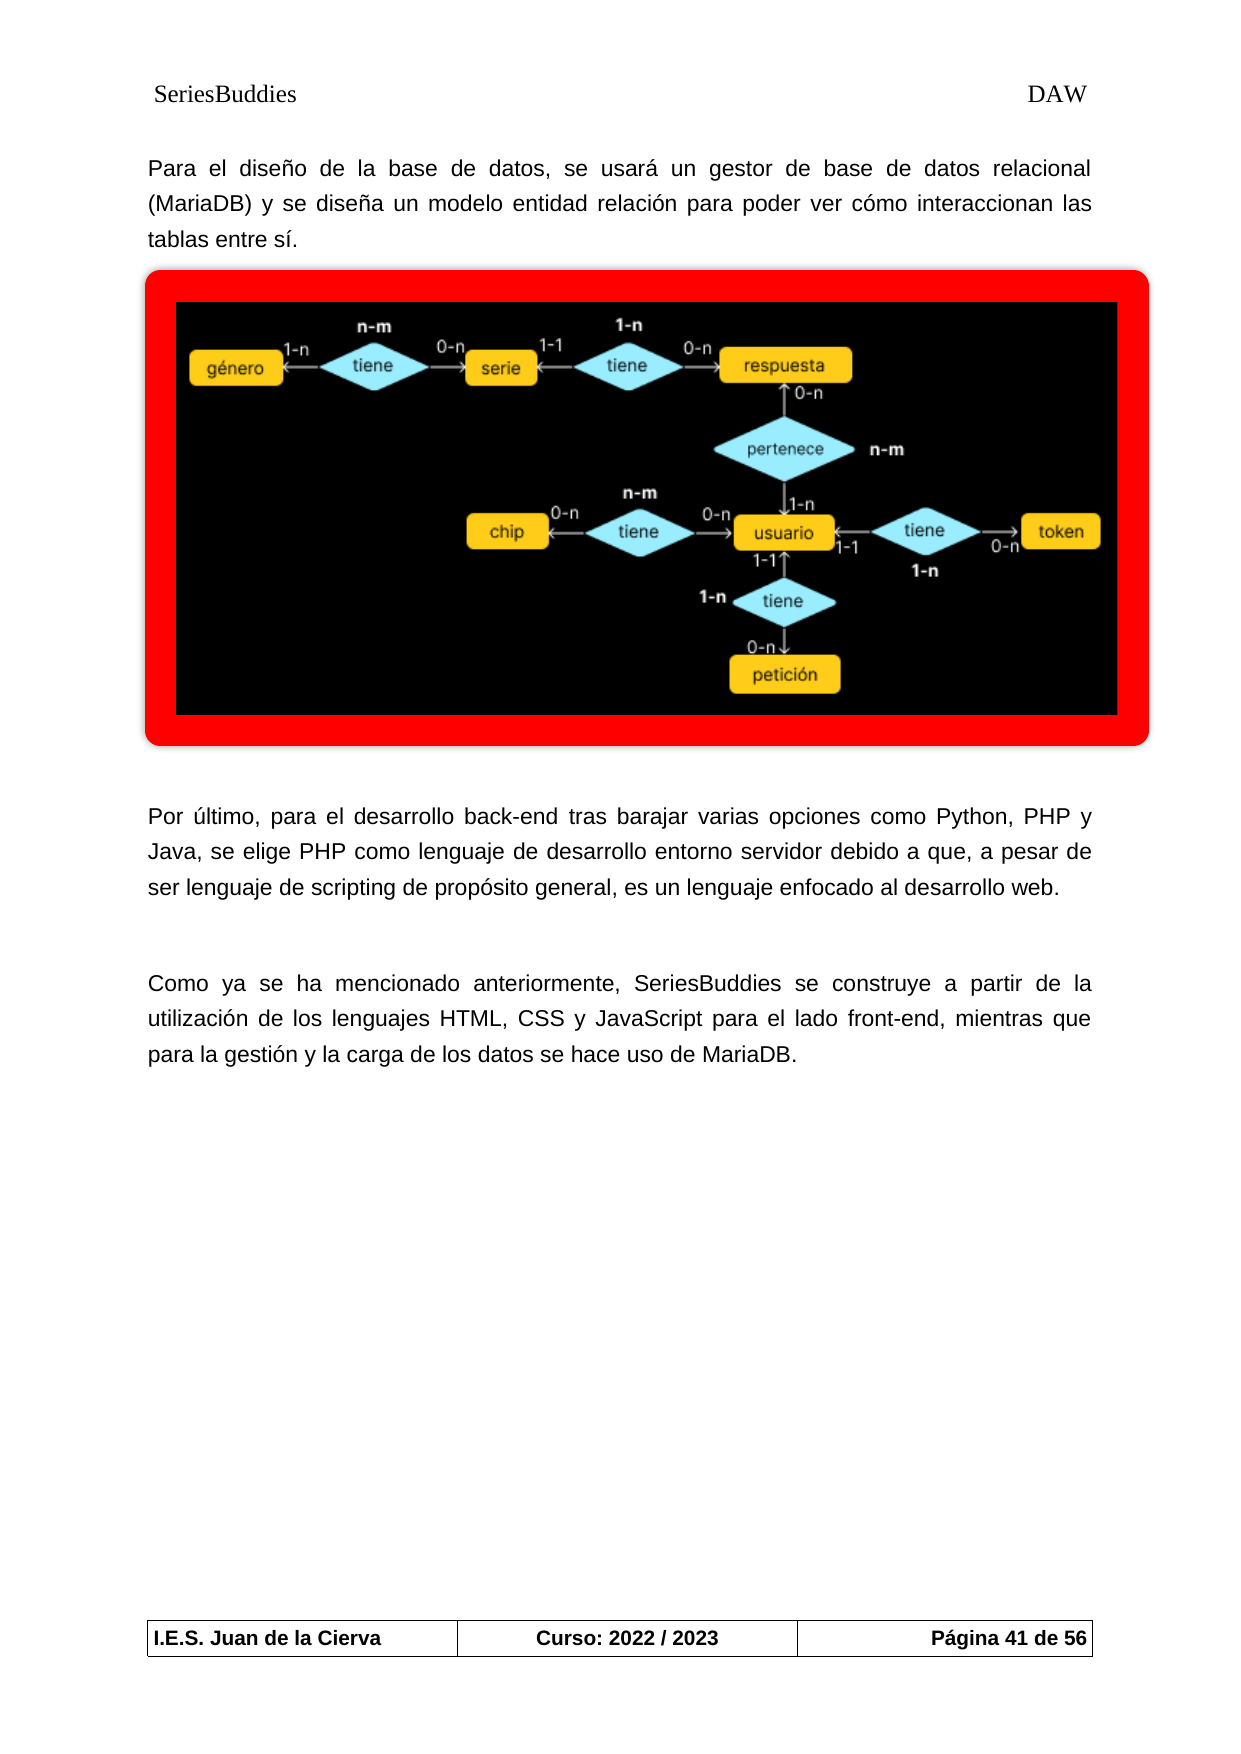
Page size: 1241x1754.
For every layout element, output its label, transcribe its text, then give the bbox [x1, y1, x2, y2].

text Para el diseño de la base de datos, se usará un gestor de base de datos relacional (MariaDB) y se diseña un modelo entidad relación para poder ver cómo interaccionan las tablas entre sí. [148, 154, 1093, 252]
picture [176, 302, 1118, 715]
text Como ya se ha mencionado anteriormente, SeriesBuddies se construye a partir de la utilización de los lenguajes HTML, CSS y JavaScript para el lado front-end, mientras que para la gestión y la carga de los datos se hace uso de MariaDB. [148, 969, 1093, 1067]
text Por último, para el desarrollo back-end tras barajar varias opciones como Python, PHP y Java, se elige PHP como lenguaje de desarrollo entorno servidor debido a que, a pesar de ser lenguaje de scripting de propósito general, es un lenguaje enfocado al desarrollo web. [148, 803, 1093, 900]
